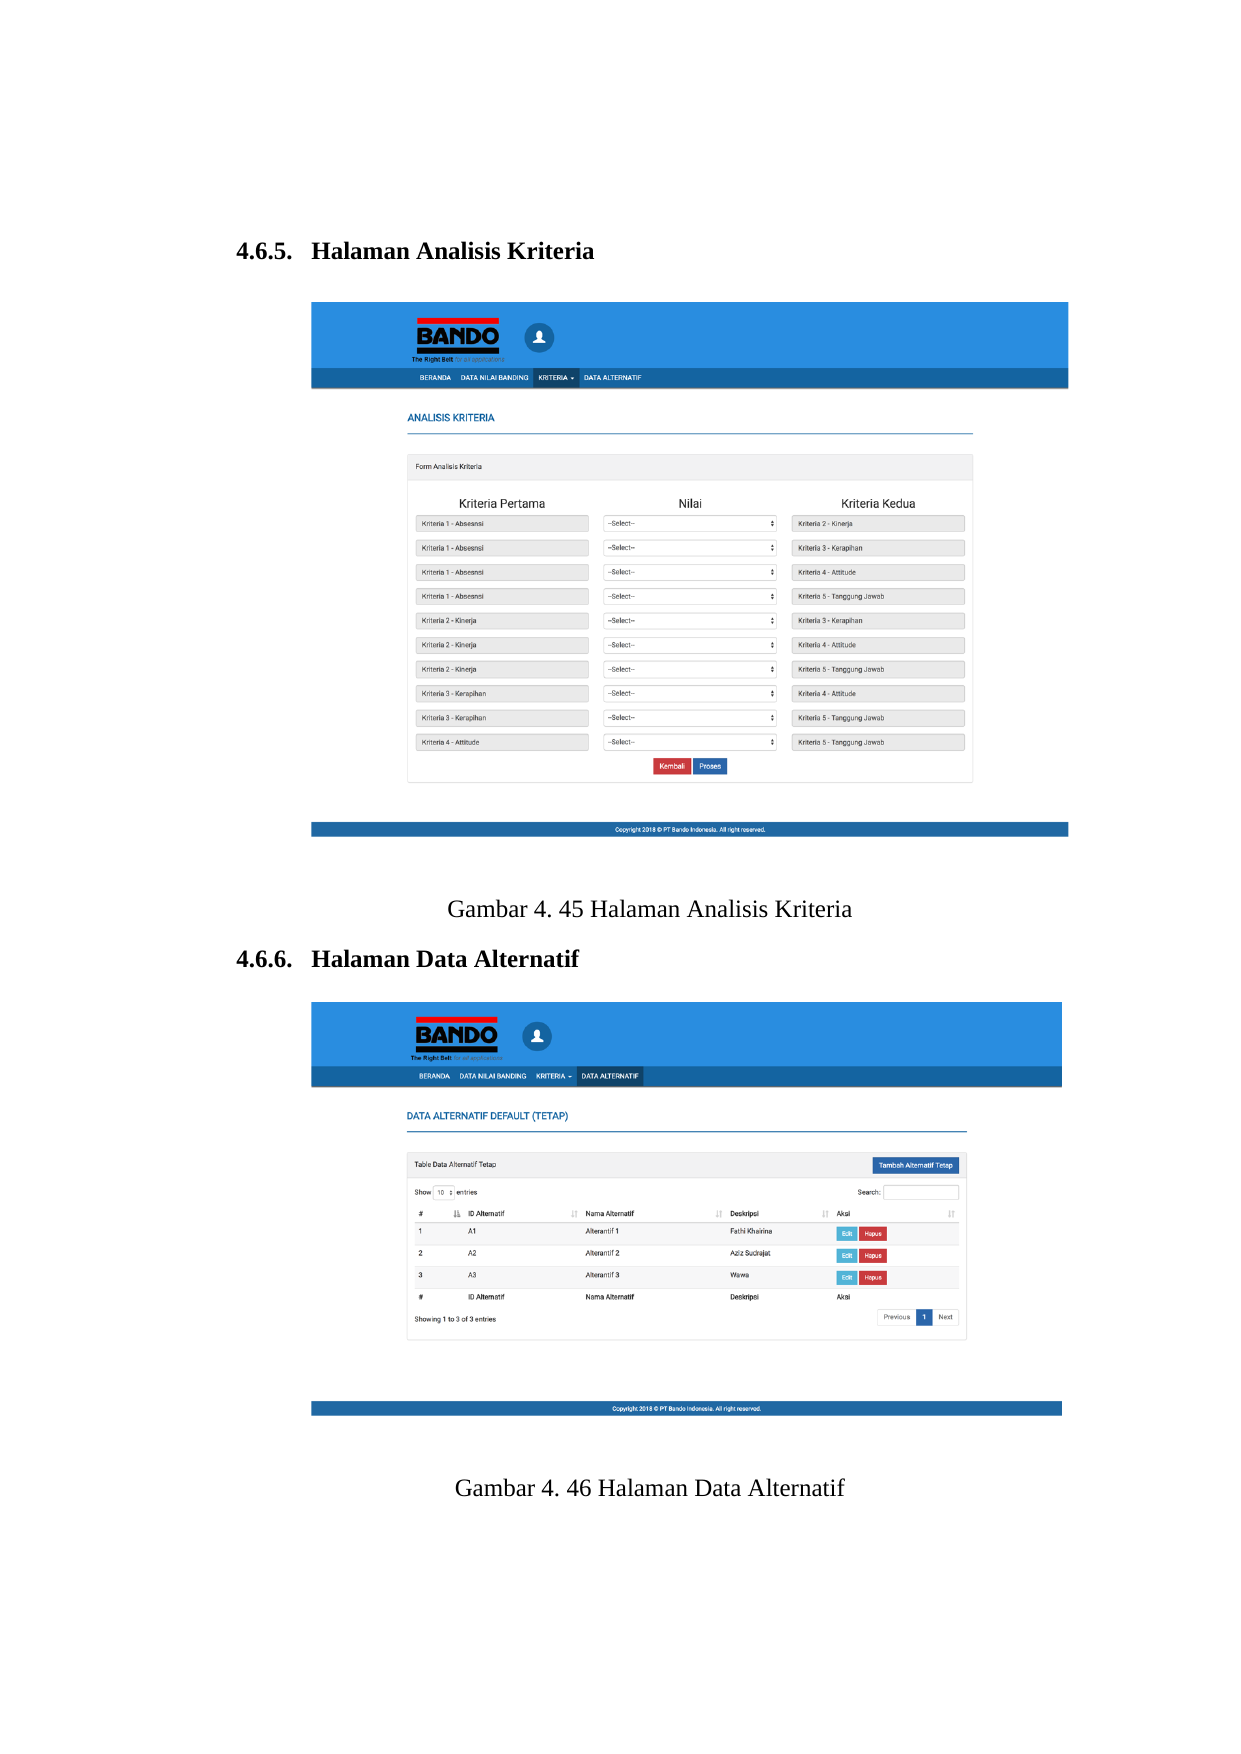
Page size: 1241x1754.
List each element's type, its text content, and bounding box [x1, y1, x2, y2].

subtitle Halaman Data Alternatif [236, 944, 1063, 973]
text Gambar 4. 45 Halaman Analisis Kriteria [236, 894, 1063, 923]
picture [311, 302, 1069, 837]
text Gambar 4. 46 Halaman Data Alternatif [236, 1473, 1063, 1502]
picture [311, 1002, 1062, 1416]
subtitle Halaman Analisis Kriteria [236, 236, 1063, 265]
